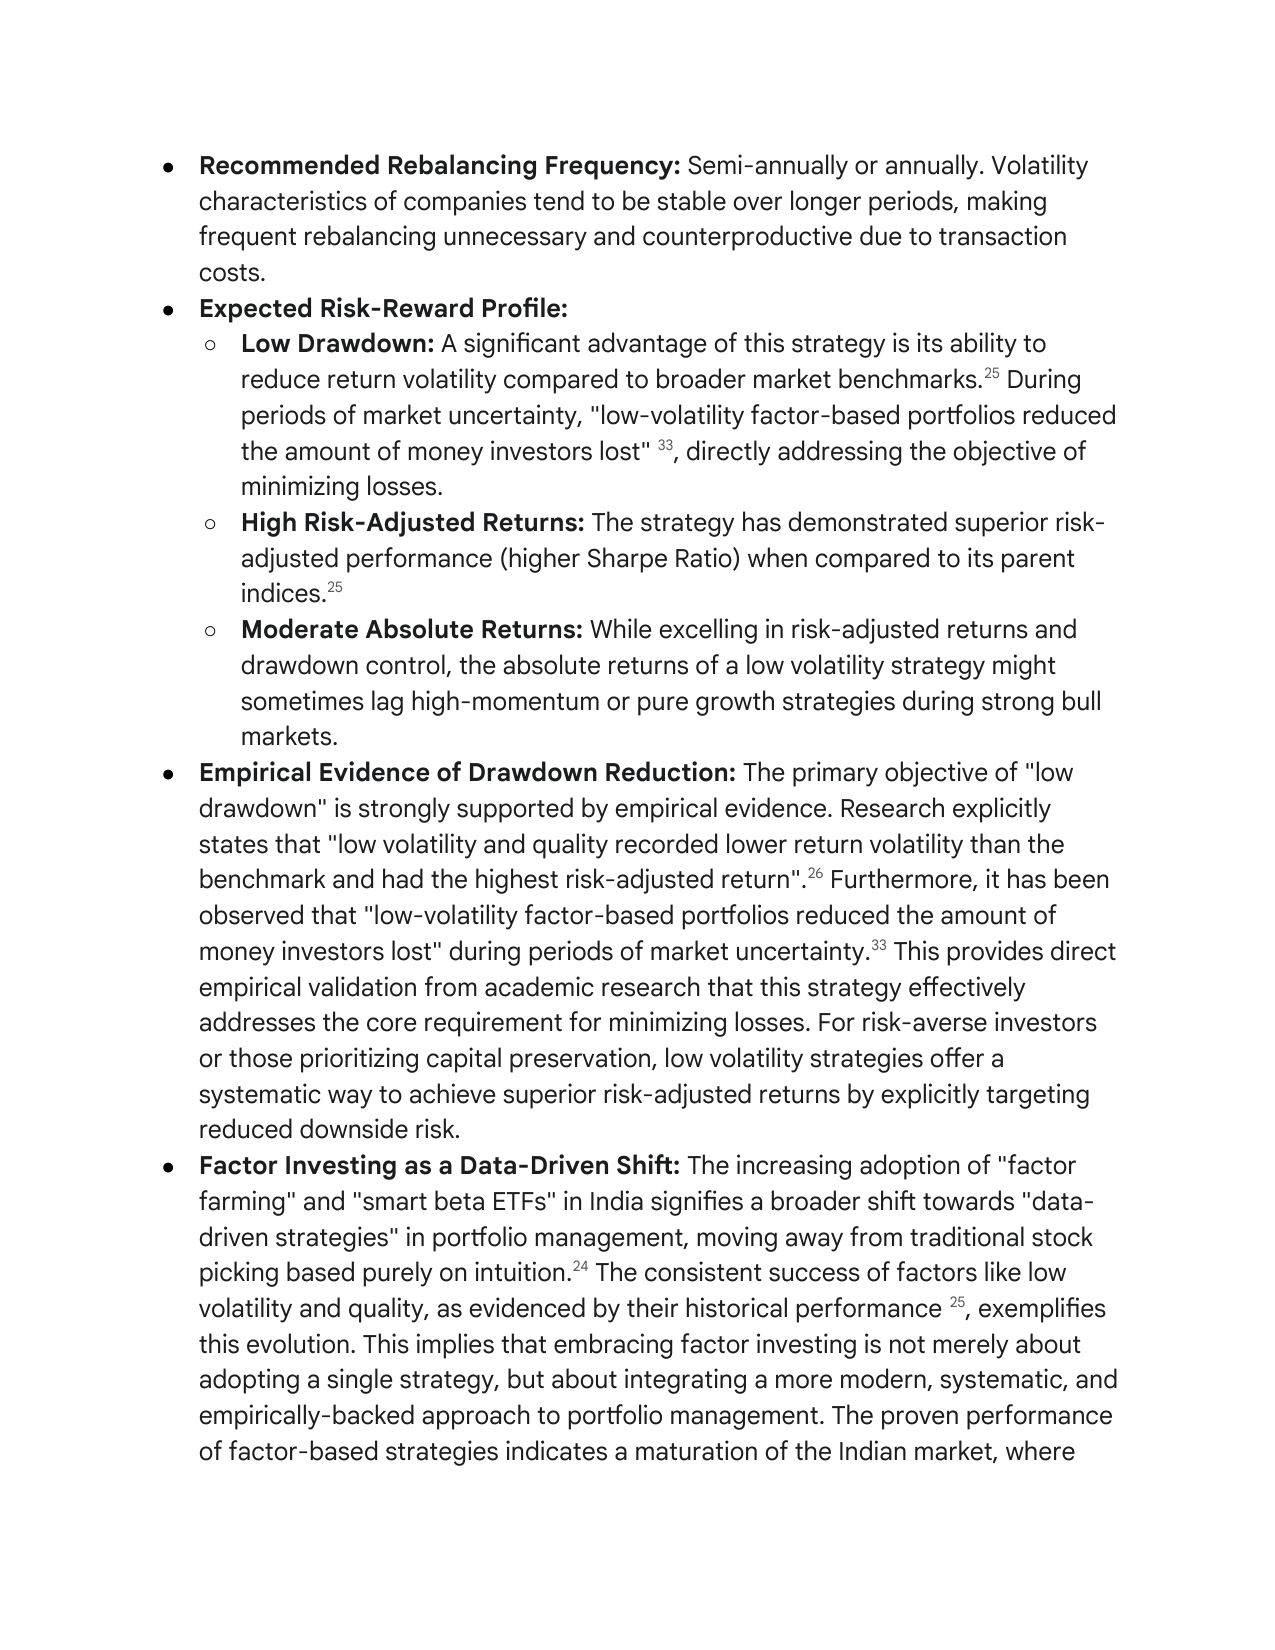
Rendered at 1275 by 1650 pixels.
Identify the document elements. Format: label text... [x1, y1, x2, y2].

list Recommended Rebalancing Frequency: Semi-annually or annually. Volatility characteristics of companies tend to be stable over longer periods, making frequent rebalancing unnecessary and counterproductive due to transaction costs. [161, 150, 1125, 288]
list High Risk-Adjusted Returns: The strategy has demonstrated superior risk-adjusted performance (higher Sharpe Ratio) when compared to its parent indices.25 [203, 507, 1125, 610]
list Empirical Evidence of Drawdown Reduction: The primary objective of "low drawdown" is strongly supported by empirical evidence. Research explicitly states that "low volatility and quality recorded lower return volatility than the benchmark and had the highest risk-adjusted return".26 Furthermore, it has been observed that "low-volatility factor-based portfolios reduced the amount of money investors lost" during periods of market uncertainty.33 This provides direct empirical validation from academic research that this strategy effectively addresses the core requirement for minimizing losses. For risk-averse investors or those prioritizing capital preservation, low volatility strategies offer a systematic way to achieve superior risk-adjusted returns by explicitly targeting reduced downside risk. [161, 757, 1125, 1146]
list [161, 1150, 1125, 1468]
list Expected Risk-Reward Profile: [161, 293, 1125, 324]
list Low Drawdown: A significant advantage of this strategy is its ability to reduce return volatility compared to broader market benchmarks.25 During periods of market uncertainty, "low-volatility factor-based portfolios reduced the amount of money investors lost" 33, directly addressing the objective of minimizing losses. [203, 329, 1125, 503]
list Moderate Absolute Returns: While excelling in risk-adjusted returns and drawdown control, the absolute returns of a low volatility strategy might sometimes lag high-momentum or pure growth strategies during strong bull markets. [203, 614, 1125, 753]
